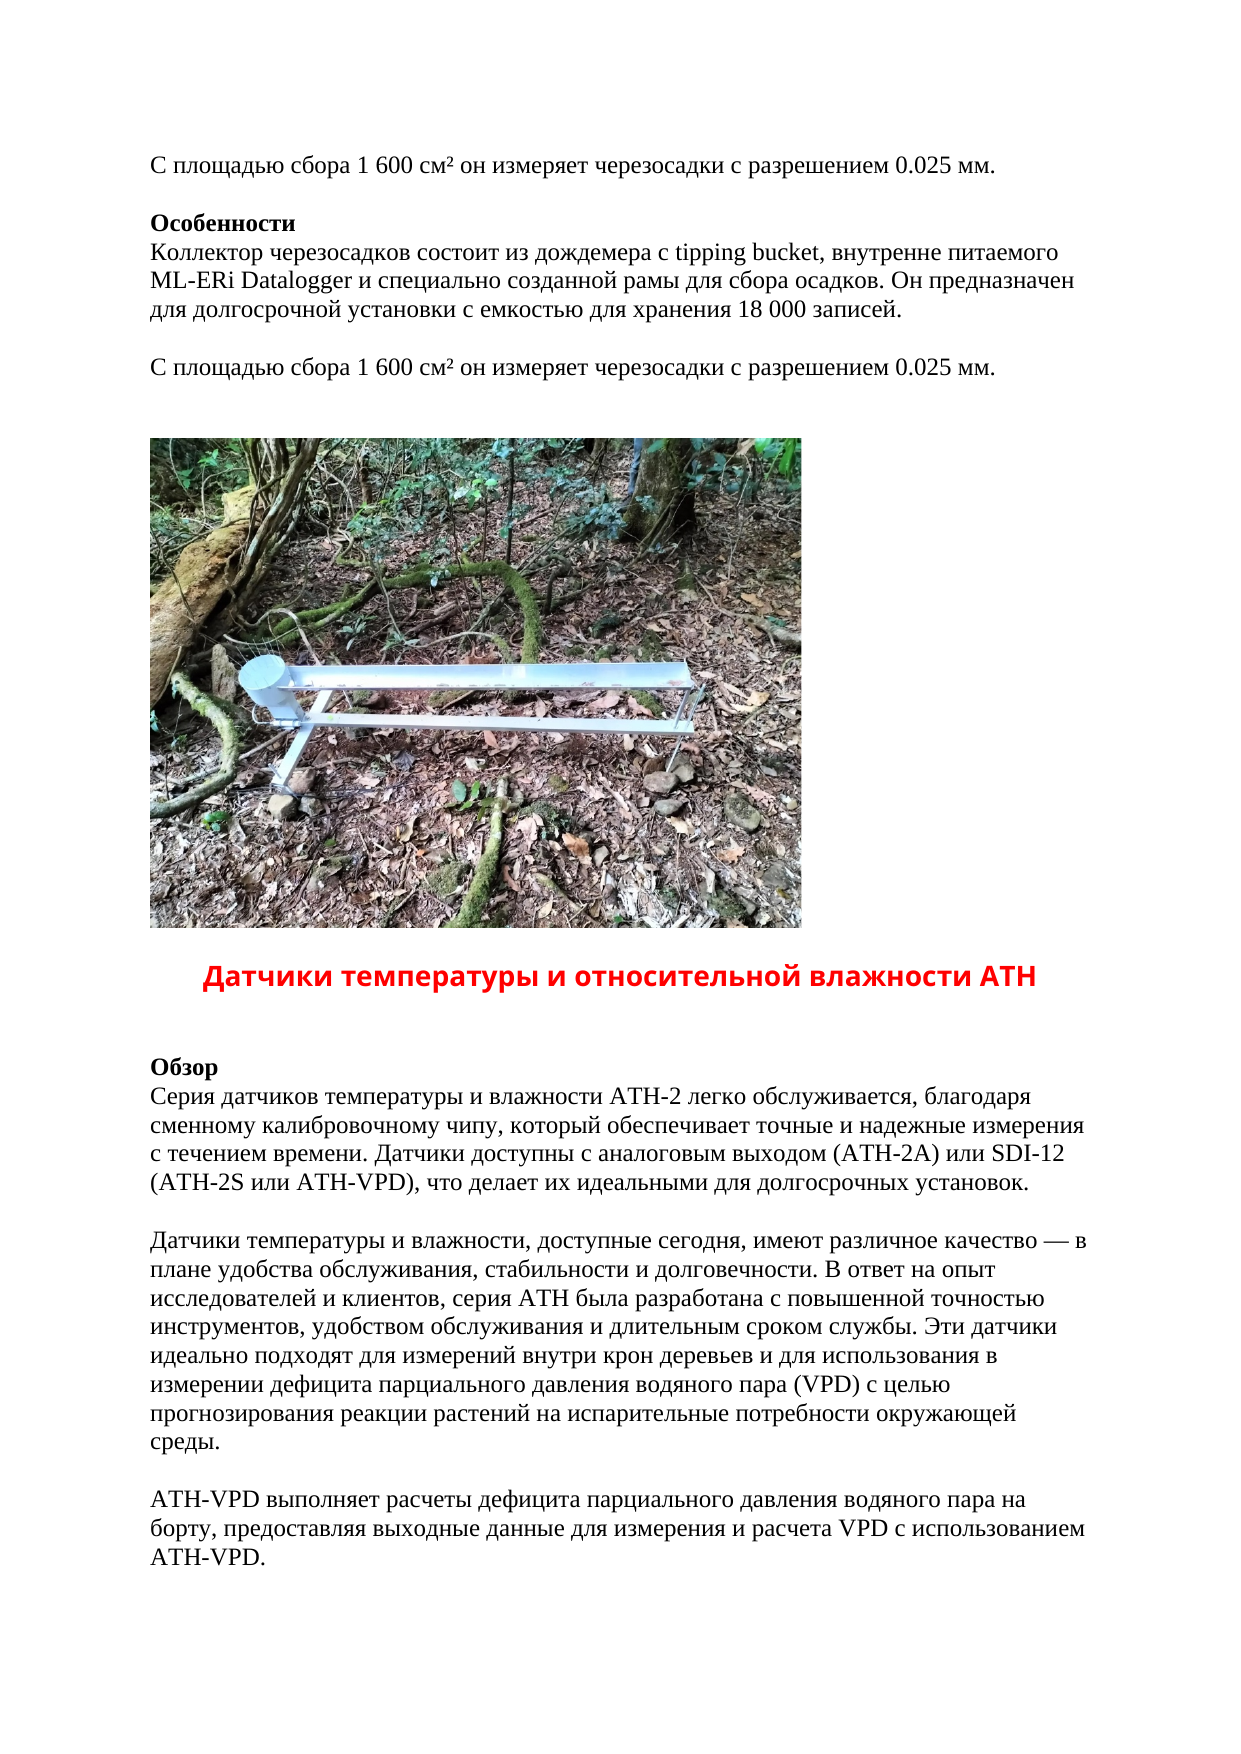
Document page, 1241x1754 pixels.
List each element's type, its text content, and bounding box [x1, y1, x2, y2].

text ATH-VPD выполняет расчеты дефицита парциального давления водяного пара на борту, предоставляя выходные данные для измерения и расчета VPD с использованием ATH-VPD. [150, 1484, 1090, 1571]
text С площадью сбора 1 600 см² он измеряет черезосадки с разрешением 0.025 мм. [150, 150, 1090, 179]
picture [150, 438, 802, 928]
text С площадью сбора 1 600 см² он измеряет черезосадки с разрешением 0.025 мм. [150, 352, 1090, 381]
text Обзор Серия датчиков температуры и влажности ATH-2 легко обслуживается, благодаря сменному калибровочному чипу, который обеспечивает точные и надежные измерения с течением времени. Датчики доступны с аналоговым выходом (ATH-2A) или SDI-12 (ATH-2S или ATH-VPD), что делает их идеальными для долгосрочных установок. [150, 1052, 1090, 1196]
text Особенности Коллектор черезосадков состоит из дождемера с tipping bucket, внутренне питаемого ML-ERi Datalogger и специально созданной рамы для сбора осадков. Он предназначен для долгосрочной установки с емкостью для хранения 18 000 записей. [150, 208, 1090, 323]
text Датчики температуры и влажности, доступные сегодня, имеют различное качество — в плане удобства обслуживания, стабильности и долговечности. В ответ на опыт исследователей и клиентов, серия ATH была разработана с повышенной точностью инструментов, удобством обслуживания и длительным сроком службы. Эти датчики идеально подходят для измерений внутри крон деревьев и для использования в измерении дефицита парциального давления водяного пара (VPD) с целью прогнозирования реакции растений на испарительные потребности окружающей среды. [150, 1225, 1090, 1455]
text Датчики температуры и относительной влажности ATH [150, 956, 1090, 994]
